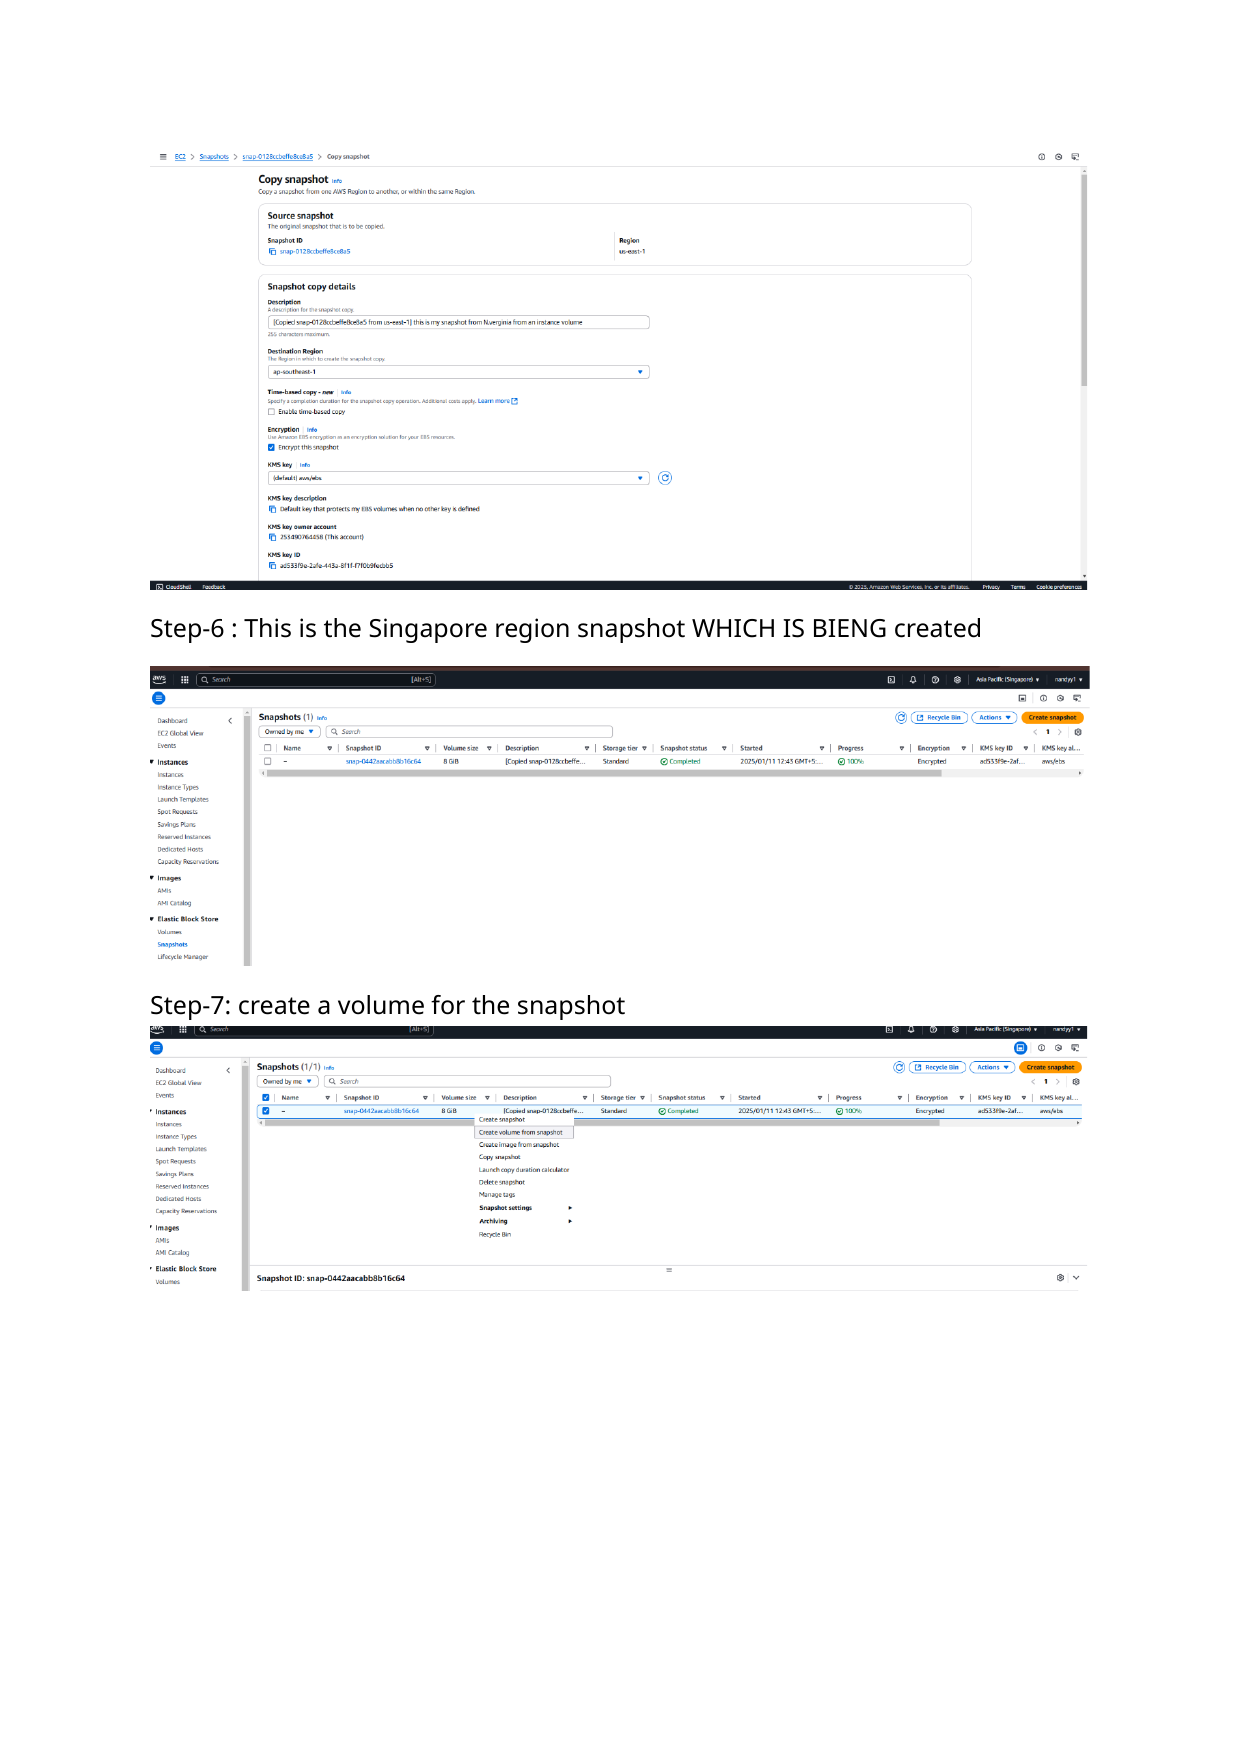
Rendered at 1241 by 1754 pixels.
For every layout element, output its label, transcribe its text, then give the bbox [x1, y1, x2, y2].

picture [150, 150, 1088, 590]
picture [150, 666, 1090, 966]
text Step-6 : This is the Singapore region snapshot WHICH IS BIENG created [150, 611, 1090, 645]
picture [150, 1026, 1088, 1291]
